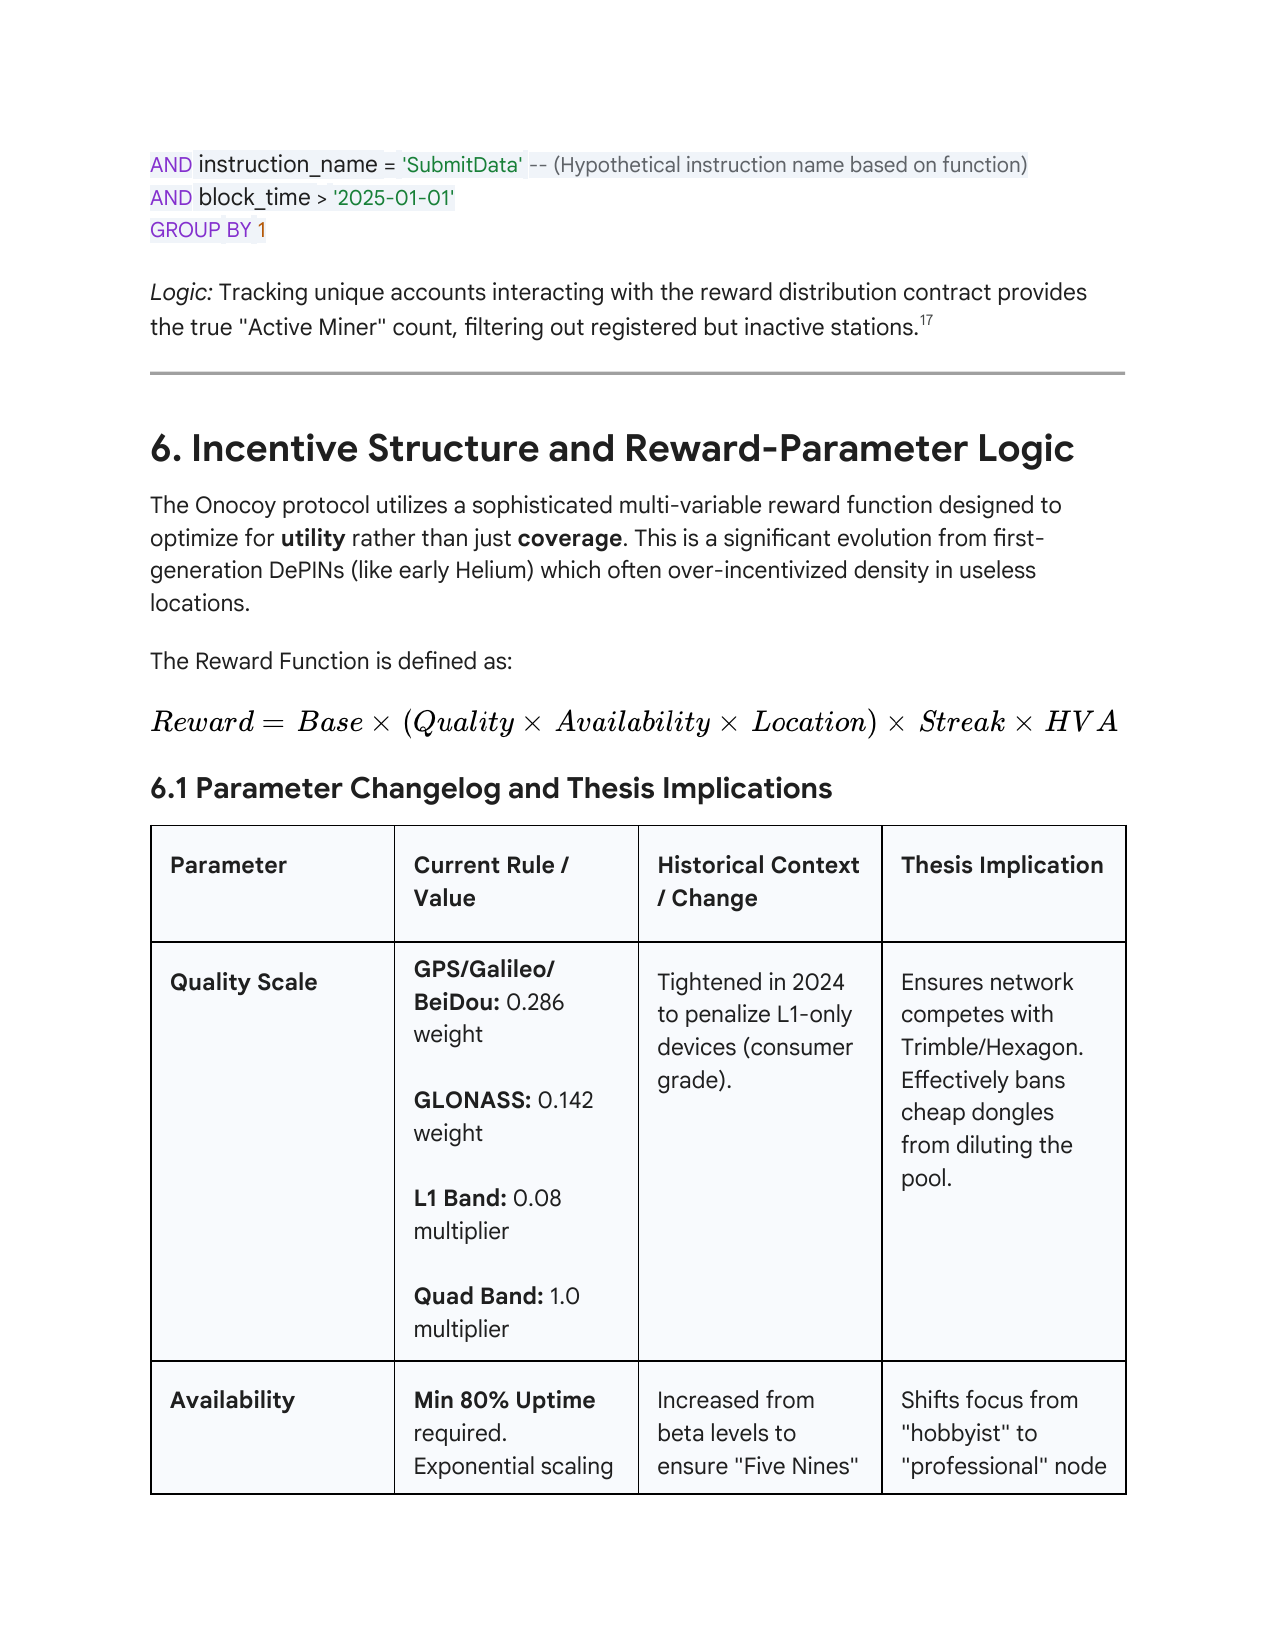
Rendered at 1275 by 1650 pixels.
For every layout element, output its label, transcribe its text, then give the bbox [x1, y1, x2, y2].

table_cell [639, 1362, 881, 1493]
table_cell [883, 1362, 1125, 1493]
subtitle 6. Incentive Structure and Reward-Parameter Logic [150, 375, 1125, 472]
table_cell Tightened in 2024 to penalize L1-only devices (consumer grade). [639, 943, 881, 1360]
table_cell Availability [152, 1362, 394, 1493]
picture [150, 704, 1119, 742]
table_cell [395, 1362, 638, 1493]
text Logic: Tracking unique accounts interacting with the reward distribution contract provides the true "Active Miner" count, filtering out registered but inactive stations.17 [150, 278, 1125, 342]
table_cell Ensures network competes with Trimble/Hexagon. Effectively bans cheap dongles from diluting the pool. [883, 943, 1125, 1360]
text The Reward Function is defined as: [150, 647, 1125, 676]
table_header Current Rule / Value [395, 826, 638, 941]
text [150, 150, 1125, 274]
table_cell GPS/Galileo/BeiDou: 0.286 weight GLONASS: 0.142 weight L1 Band: 0.08 multiplier Quad Band: 1.0 multiplier [395, 943, 638, 1360]
table_header Thesis Implication [883, 826, 1125, 941]
table_header Parameter [152, 826, 394, 941]
table_header Historical Context / Change [639, 826, 881, 941]
table_cell Quality Scale [152, 943, 394, 1360]
subtitle 6.1 Parameter Changelog and Thesis Implications [150, 770, 1125, 807]
text The Onocoy protocol utilizes a sophisticated multi-variable reward function designed to optimize for utility rather than just coverage. This is a significant evolution from first-generation DePINs (like early Helium) which often over-incentivized density in useless locations. [150, 491, 1125, 618]
